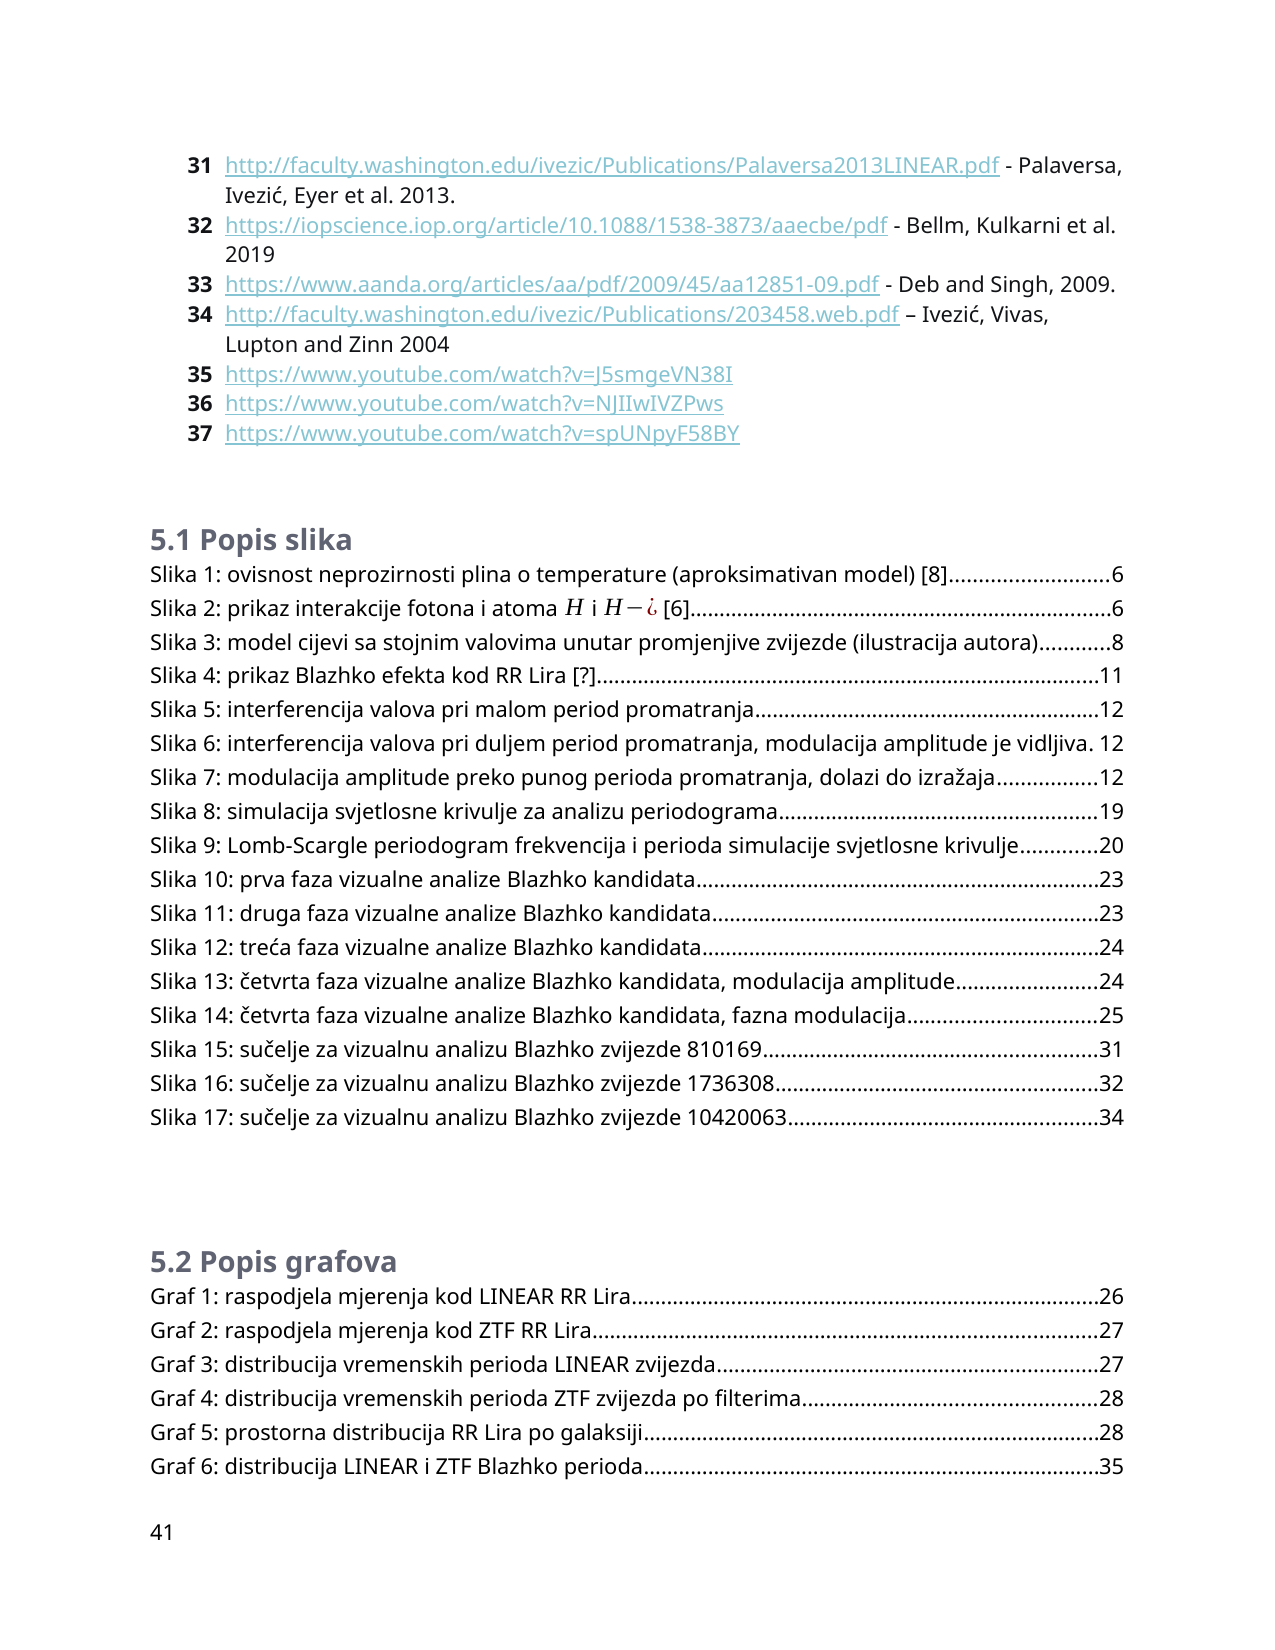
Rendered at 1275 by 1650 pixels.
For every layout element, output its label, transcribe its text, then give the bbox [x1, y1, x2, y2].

text Graf 2: raspodjela mjerenja kod ZTF RR Lira 27 [150, 1315, 1125, 1345]
text Slika 13: četvrta faza vizualne analize Blazhko kandidata, modulacija amplitude 24 [150, 966, 1125, 996]
text Slika 3: model cijevi sa stojnim valovima unutar promjenjive zvijezde (ilustracija autora) 8 [150, 626, 1125, 656]
text Slika 15: sučelje za vizualnu analizu Blazhko zvijezde 810169 31 [150, 1034, 1125, 1064]
text Slika 17: sučelje za vizualnu analizu Blazhko zvijezde 10420063 34 [150, 1102, 1125, 1132]
list http://faculty.washington.edu/ivezic/Publications/203458.web.pdf – Ivezić, Vivas, Lupton and Zinn 2004 [187, 299, 1125, 358]
subtitle 5.2 Popis grafova [150, 1241, 1125, 1281]
text Graf 4: distribucija vremenskih perioda ZTF zvijezda po filterima 28 [150, 1383, 1125, 1413]
text Slika 16: sučelje za vizualnu analizu Blazhko zvijezde 1736308 32 [150, 1068, 1125, 1098]
text Graf 1: raspodjela mjerenja kod LINEAR RR Lira 26 [150, 1281, 1125, 1311]
text Slika 4: prikaz Blazhko efekta kod RR Lira [?] 11 [150, 660, 1125, 690]
text Slika 2: prikaz interakcije fotona i atoma i [6] 6 [150, 592, 1125, 622]
list https://iopscience.iop.org/article/10.1088/1538-3873/aaecbe/pdf - Bellm, Kulkarni et al. 2019 [187, 209, 1125, 269]
list https://www.aanda.org/articles/aa/pdf/2009/45/aa12851-09.pdf - Deb and Singh, 2009. [187, 269, 1125, 299]
text Slika 9: Lomb-Scargle periodogram frekvencija i perioda simulacije svjetlosne krivulje 20 [150, 830, 1125, 860]
text Slika 12: treća faza vizualne analize Blazhko kandidata 24 [150, 932, 1125, 962]
text Slika 5: interferencija valova pri malom period promatranja 12 [150, 694, 1125, 724]
text Slika 8: simulacija svjetlosne krivulje za analizu periodograma 19 [150, 796, 1125, 826]
text Slika 14: četvrta faza vizualne analize Blazhko kandidata, fazna modulacija 25 [150, 1000, 1125, 1030]
text Slika 7: modulacija amplitude preko punog perioda promatranja, dolazi do izražaja 12 [150, 762, 1125, 792]
list https://www.youtube.com/watch?v=J5smgeVN38I [187, 358, 1125, 388]
text Graf 6: distribucija LINEAR i ZTF Blazhko perioda 35 [150, 1451, 1125, 1481]
text Slika 11: druga faza vizualne analize Blazhko kandidata 23 [150, 898, 1125, 928]
list https://www.youtube.com/watch?v=spUNpyF58BY [187, 418, 1125, 448]
text Slika 6: interferencija valova pri duljem period promatranja, modulacija amplitude je vidljiva 12 [150, 728, 1125, 758]
text Slika 1: ovisnost neprozirnosti plina o temperature (aproksimativan model) [8] 6 [150, 558, 1125, 588]
text Graf 5: prostorna distribucija RR Lira po galaksiji 28 [150, 1417, 1125, 1447]
list https://www.youtube.com/watch?v=NJIIwIVZPws [187, 388, 1125, 418]
text Slika 10: prva faza vizualne analize Blazhko kandidata 23 [150, 864, 1125, 894]
subtitle 5.1 Popis slika [150, 519, 1125, 558]
text Graf 3: distribucija vremenskih perioda LINEAR zvijezda 27 [150, 1349, 1125, 1379]
list http://faculty.washington.edu/ivezic/Publications/Palaversa2013LINEAR.pdf - Palaversa, Ivezić, Eyer et al. 2013. [187, 150, 1125, 209]
